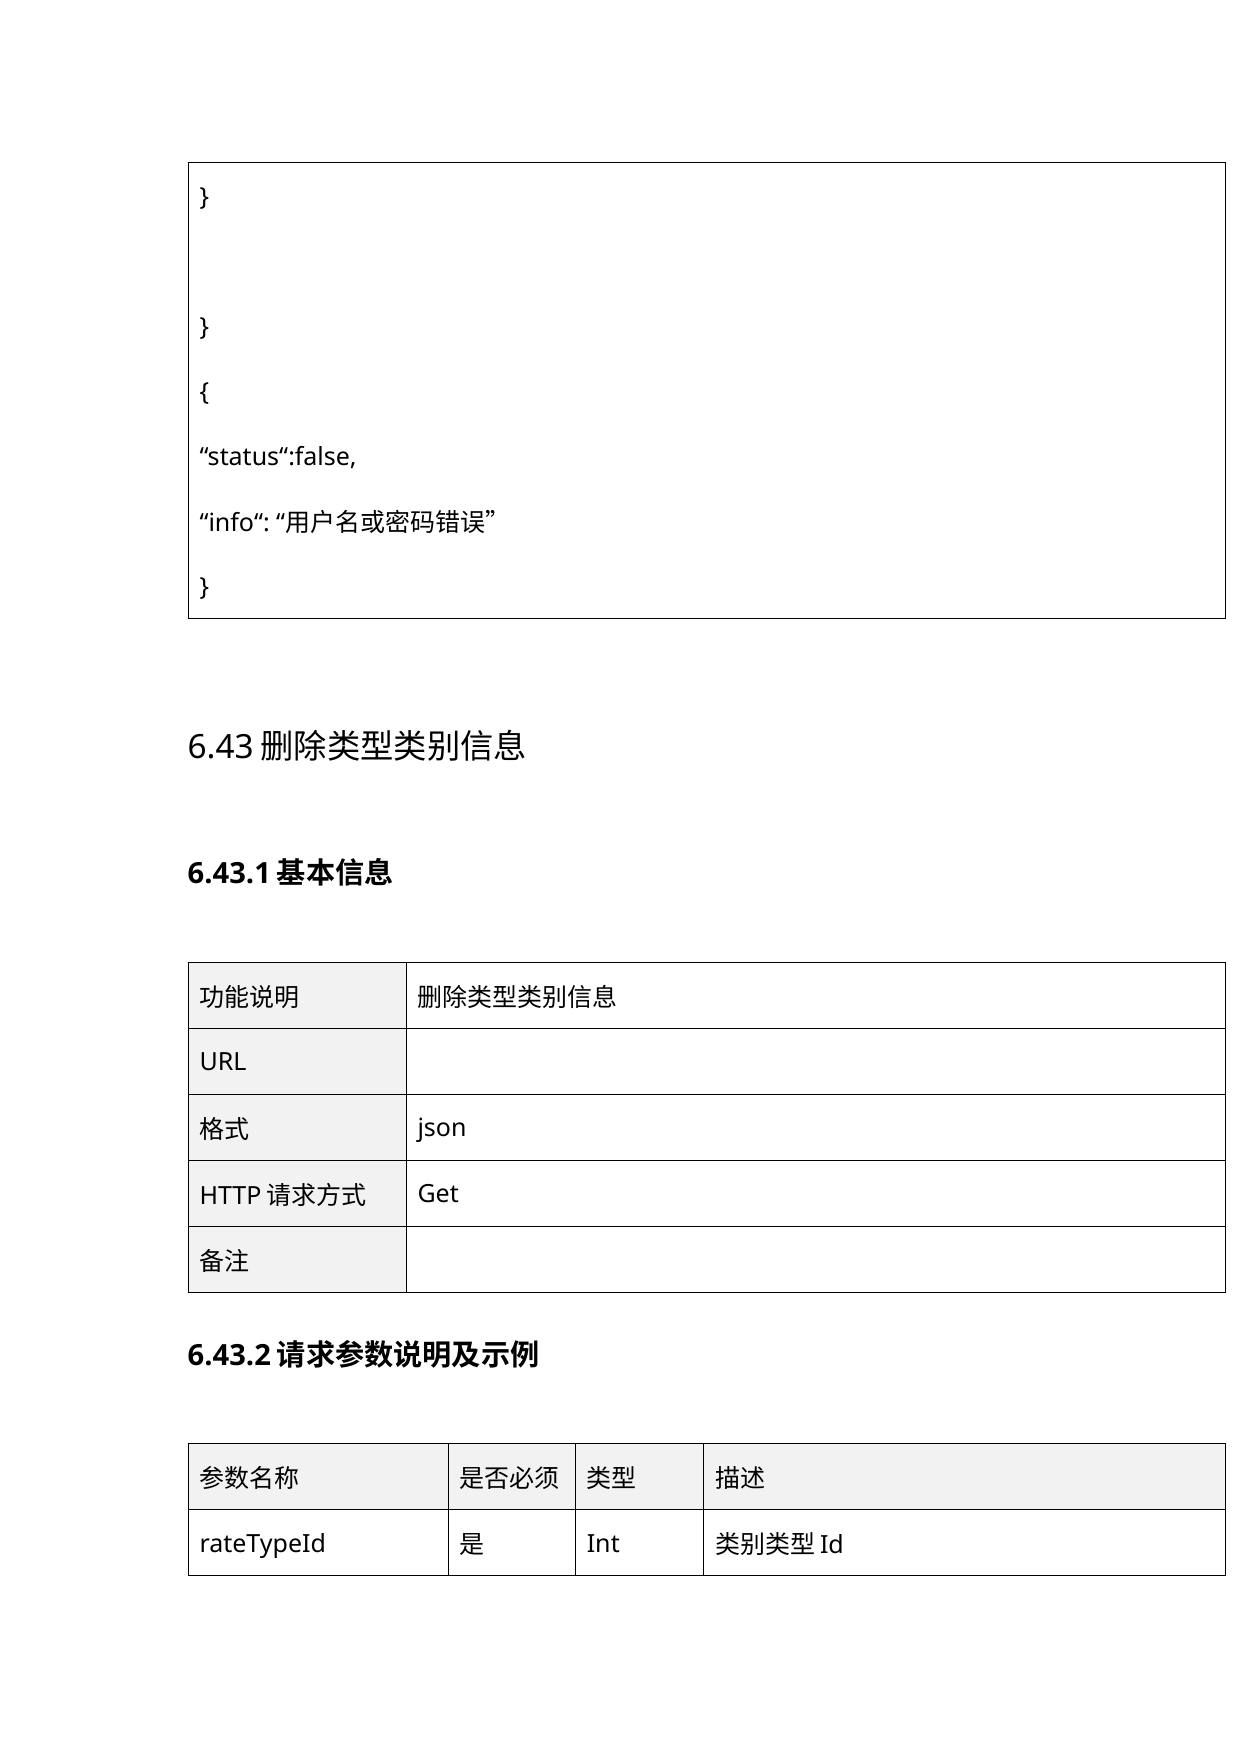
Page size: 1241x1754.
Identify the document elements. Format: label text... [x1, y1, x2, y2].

subtitle 6.43.2请求参数说明及示例 [187, 1320, 1053, 1385]
subtitle 6.43.1基本信息 [187, 838, 1053, 903]
table_header 参数名称 [189, 1444, 448, 1509]
table_cell rateTypeId [189, 1510, 448, 1575]
table_cell [407, 1029, 1225, 1094]
table_cell 备注 [189, 1227, 406, 1292]
table_cell 类别类型Id [704, 1510, 1225, 1575]
table_cell [407, 1227, 1225, 1292]
table_cell 是 [449, 1510, 575, 1575]
table_header 类型 [576, 1444, 703, 1509]
table_cell URL [189, 1029, 406, 1094]
table_cell Int [576, 1510, 703, 1575]
table_cell json [407, 1095, 1225, 1160]
subtitle 6.43删除类型类别信息 [187, 711, 1053, 776]
table_cell Get [407, 1161, 1225, 1226]
table_cell 格式 [189, 1095, 406, 1160]
table_header 删除类型类别信息 [407, 963, 1225, 1028]
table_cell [189, 163, 1225, 618]
table_header 是否必须 [449, 1444, 575, 1509]
table_cell HTTP请求方式 [189, 1161, 406, 1226]
table_header 描述 [704, 1444, 1225, 1509]
table_header 功能说明 [189, 963, 406, 1028]
